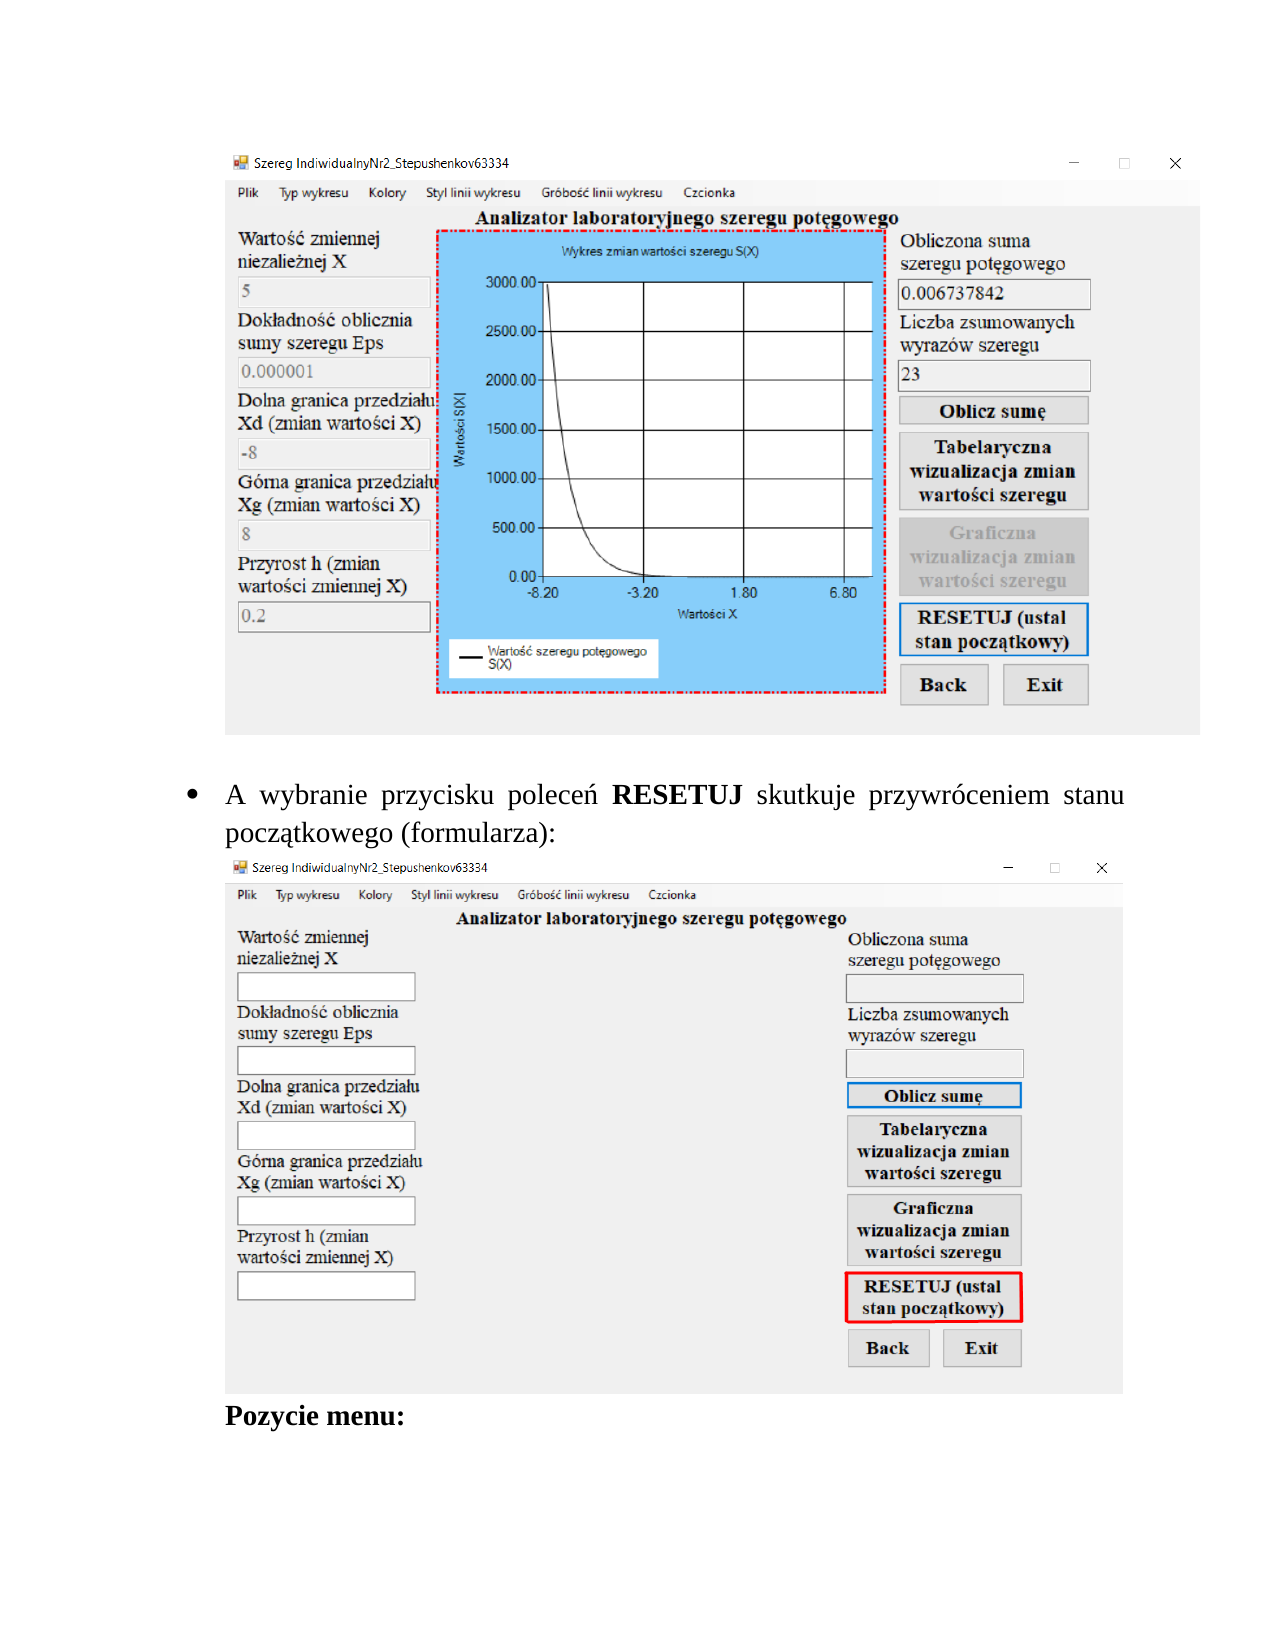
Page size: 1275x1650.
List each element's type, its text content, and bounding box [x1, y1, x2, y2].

list A wybranie przycisku poleceń RESETUJ skutkuje przywróceniem stanu początkowego (formularza): [187, 777, 1125, 849]
picture [225, 854, 1123, 1394]
picture [225, 150, 1200, 735]
list Pozycie menu: [225, 1398, 1125, 1431]
